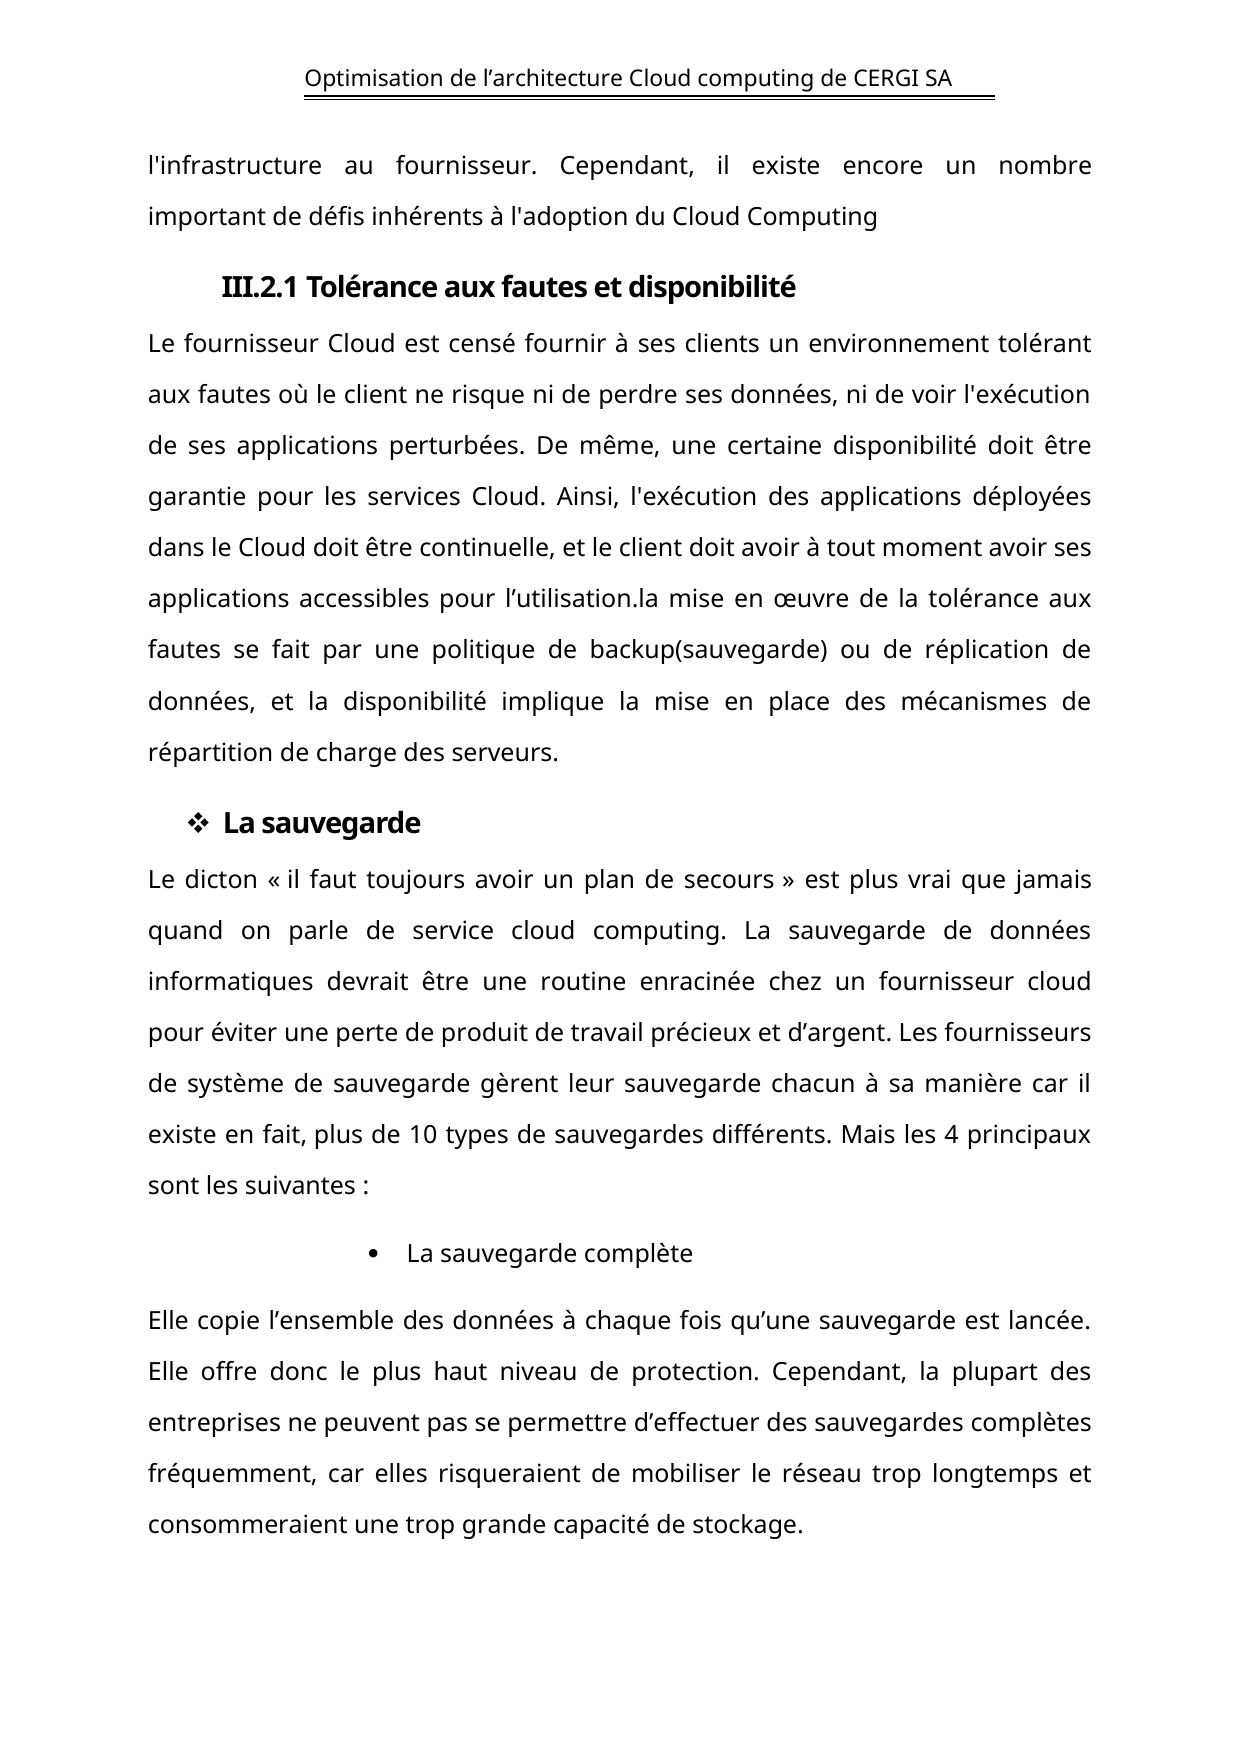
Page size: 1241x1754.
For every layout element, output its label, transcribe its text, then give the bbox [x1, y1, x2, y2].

list La sauvegarde complète [369, 1235, 1093, 1269]
text Le dicton « il faut toujours avoir un plan de secours » est plus vrai que jamais quand on parle de service cloud computing. La sauvegarde de données informatiques devrait être une routine enracinée chez un fournisseur cloud pour éviter une perte de produit de travail précieux et d’argent. Les fournisseurs de système de sauvegarde gèrent leur sauvegarde chacun à sa manière car il existe en fait, plus de 10 types de sauvegardes différents. Mais les 4 principaux sont les suivantes : [148, 861, 1093, 1202]
text Le fournisseur Cloud est censé fournir à ses clients un environnement tolérant aux fautes où le client ne risque ni de perdre ses données, ni de voir l'exécution de ses applications perturbées. De même, une certaine disponibilité doit être garantie pour les services Cloud. Ainsi, l'exécution des applications déployées dans le Cloud doit être continuelle, et le client doit avoir à tout moment avoir ses applications accessibles pour l’utilisation.la mise en œuvre de la tolérance aux fautes se fait par une politique de backup(sauvegarde) ou de réplication de données, et la disponibilité implique la mise en place des mécanismes de répartition de charge des serveurs. [148, 326, 1093, 768]
title La sauvegarde [185, 802, 1093, 842]
text Elle copie l’ensemble des données à chaque fois qu’une sauvegarde est lancée. Elle offre donc le plus haut niveau de protection. Cependant, la plupart des entreprises ne peuvent pas se permettre d’effectuer des sauvegardes complètes fréquemment, car elles risqueraient de mobiliser le réseau trop longtemps et consommeraient une trop grande capacité de stockage. [148, 1303, 1093, 1541]
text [148, 148, 1093, 233]
title III.2.1 Tolérance aux fautes et disponibilité [221, 266, 1093, 306]
